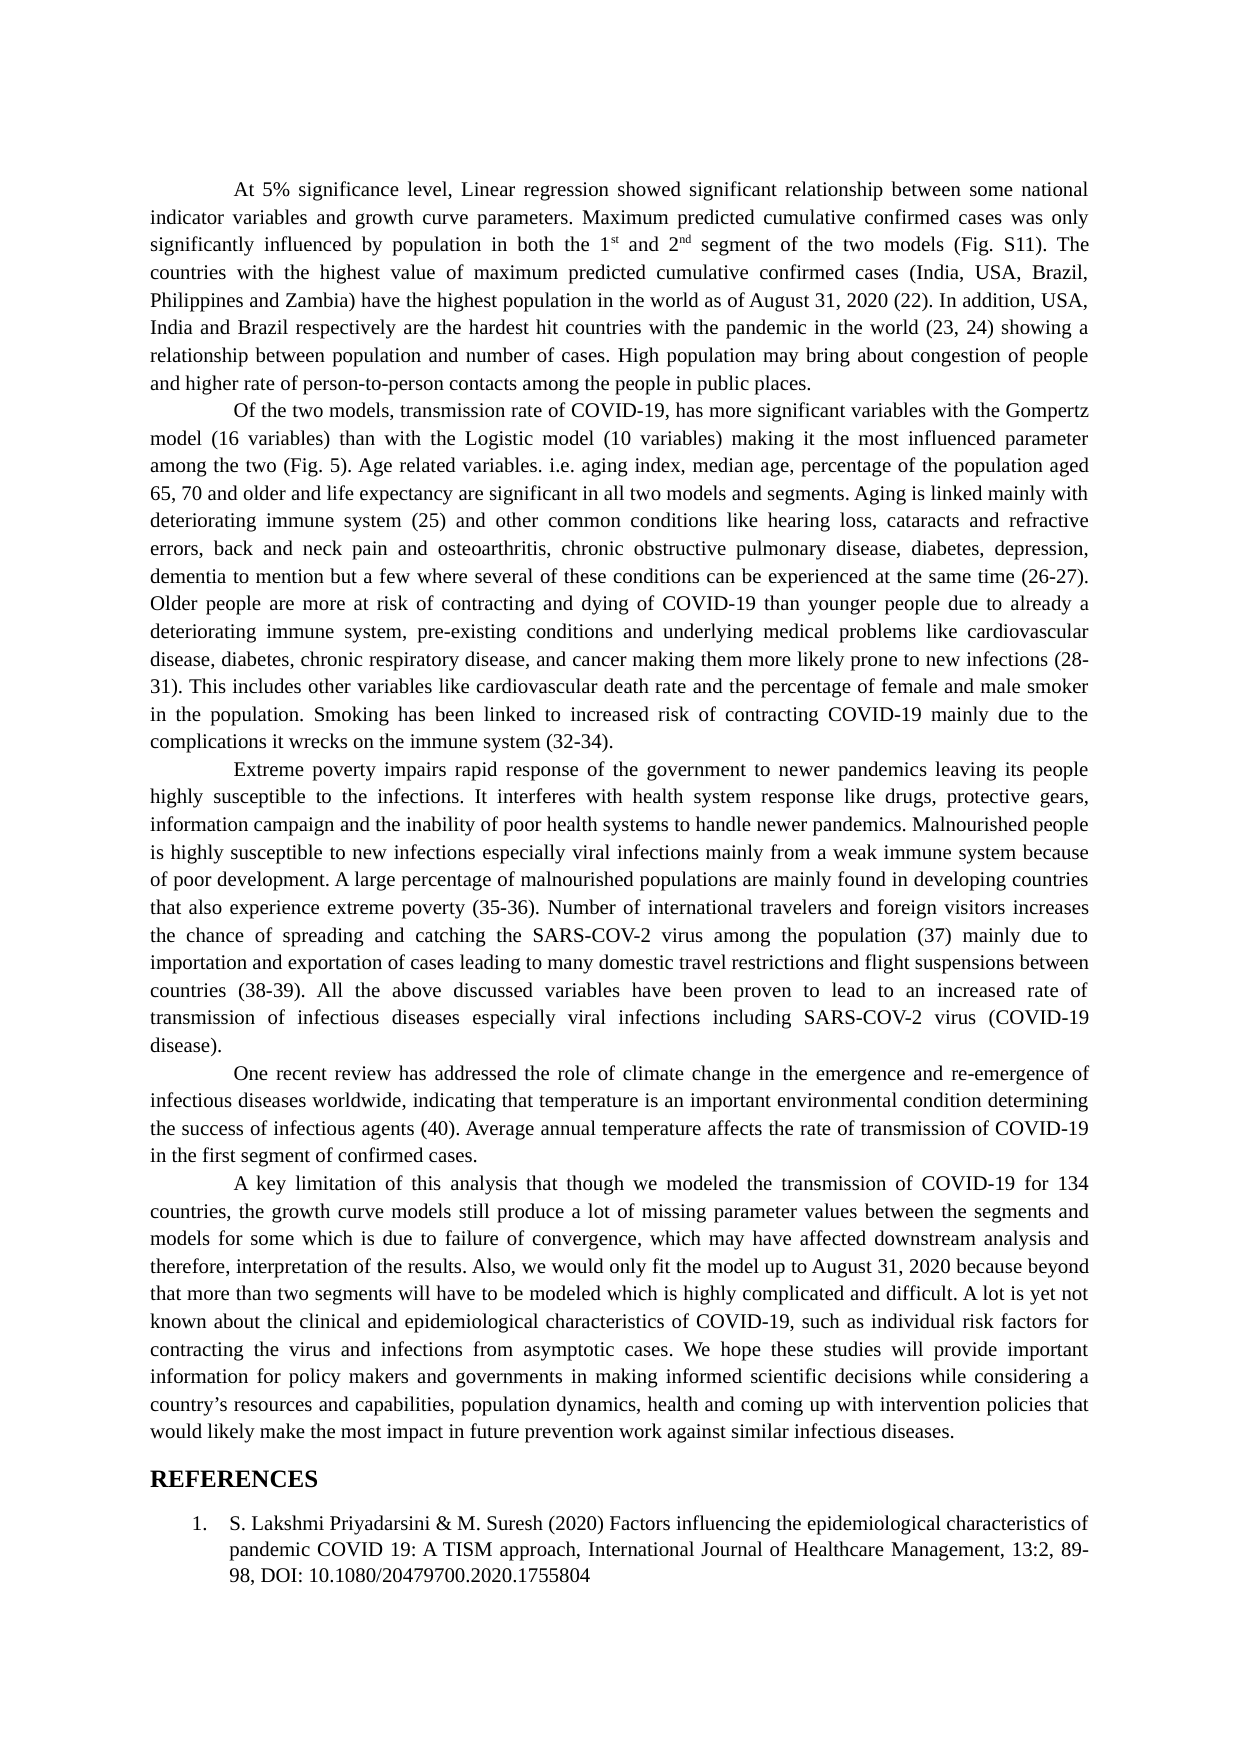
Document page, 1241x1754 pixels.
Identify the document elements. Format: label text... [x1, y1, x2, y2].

text A key limitation of this analysis that though we modeled the transmission of COVID-19 for 134 countries, the growth curve models still produce a lot of missing parameter values between the segments and models for some which is due to failure of convergence, which may have affected downstream analysis and therefore, interpretation of the results. Also, we would only fit the model up to August 31, 2020 because beyond that more than two segments will have to be modeled which is highly complicated and difficult. A lot is yet not known about the clinical and epidemiological characteristics of COVID-19, such as individual risk factors for contracting the virus and infections from asymptotic cases. We hope these studies will provide important information for policy makers and governments in making informed scientific decisions while considering a country’s resources and capabilities, population dynamics, health and coming up with intervention policies that would likely make the most impact in future prevention work against similar infectious diseases. [150, 1171, 1090, 1443]
text REFERENCES [150, 1464, 1090, 1492]
list S. Lakshmi Priyadarsini & M. Suresh (2020) Factors influencing the epidemiological characteristics of pandemic COVID 19: A TISM approach, International Journal of Healthcare Management, 13:2, 89-98, DOI: 10.1080/20479700.2020.1755804 [192, 1511, 1090, 1587]
text Extreme poverty impairs rapid response of the government to newer pandemics leaving its people highly susceptible to the infections. It interferes with health system response like drugs, protective gears, information campaign and the inability of poor health systems to handle newer pandemics. Malnourished people is highly susceptible to new infections especially viral infections mainly from a weak immune system because of poor development. A large percentage of malnourished populations are mainly found in developing countries that also experience extreme poverty (35-36). Number of international travelers and foreign visitors increases the chance of spreading and catching the SARS-COV-2 virus among the population (37) mainly due to importation and exportation of cases leading to many domestic travel restrictions and flight suspensions between countries (38-39). All the above discussed variables have been proven to lead to an increased rate of transmission of infectious diseases especially viral infections including SARS-COV-2 virus (COVID-19 disease). [150, 757, 1090, 1057]
text One recent review has addressed the role of climate change in the emergence and re-emergence of infectious diseases worldwide, indicating that temperature is an important environmental condition determining the success of infectious agents (40). Average annual temperature affects the rate of transmission of COVID-19 in the first segment of confirmed cases. [150, 1061, 1090, 1167]
text At 5% significance level, Linear regression showed significant relationship between some national indicator variables and growth curve parameters. Maximum predicted cumulative confirmed cases was only significantly influenced by population in both the 1st and 2nd segment of the two models (Fig. S11). The countries with the highest value of maximum predicted cumulative confirmed cases (India, USA, Brazil, Philippines and Zambia) have the highest population in the world as of August 31, 2020 (22). In addition, USA, India and Brazil respectively are the hardest hit countries with the pandemic in the world (23, 24) showing a relationship between population and number of cases. High population may bring about congestion of people and higher rate of person-to-person contacts among the people in public places. [150, 177, 1090, 394]
text Of the two models, transmission rate of COVID-19, has more significant variables with the Gompertz model (16 variables) than with the Logistic model (10 variables) making it the most influenced parameter among the two (Fig. 5). Age related variables. i.e. aging index, median age, percentage of the population aged 65, 70 and older and life expectancy are significant in all two models and segments. Aging is linked mainly with deteriorating immune system (25) and other common conditions like hearing loss, cataracts and refractive errors, back and neck pain and osteoarthritis, chronic obstructive pulmonary disease, diabetes, depression, dementia to mention but a few where several of these conditions can be experienced at the same time (26-27). Older people are more at risk of contracting and dying of COVID-19 than younger people due to already a deteriorating immune system, pre-existing conditions and underlying medical problems like cardiovascular disease, diabetes, chronic respiratory disease, and cancer making them more likely prone to new infections (28-31). This includes other variables like cardiovascular death rate and the percentage of female and male smoker in the population. Smoking has been linked to increased risk of contracting COVID-19 mainly due to the complications it wrecks on the immune system (32-34). [150, 398, 1090, 753]
